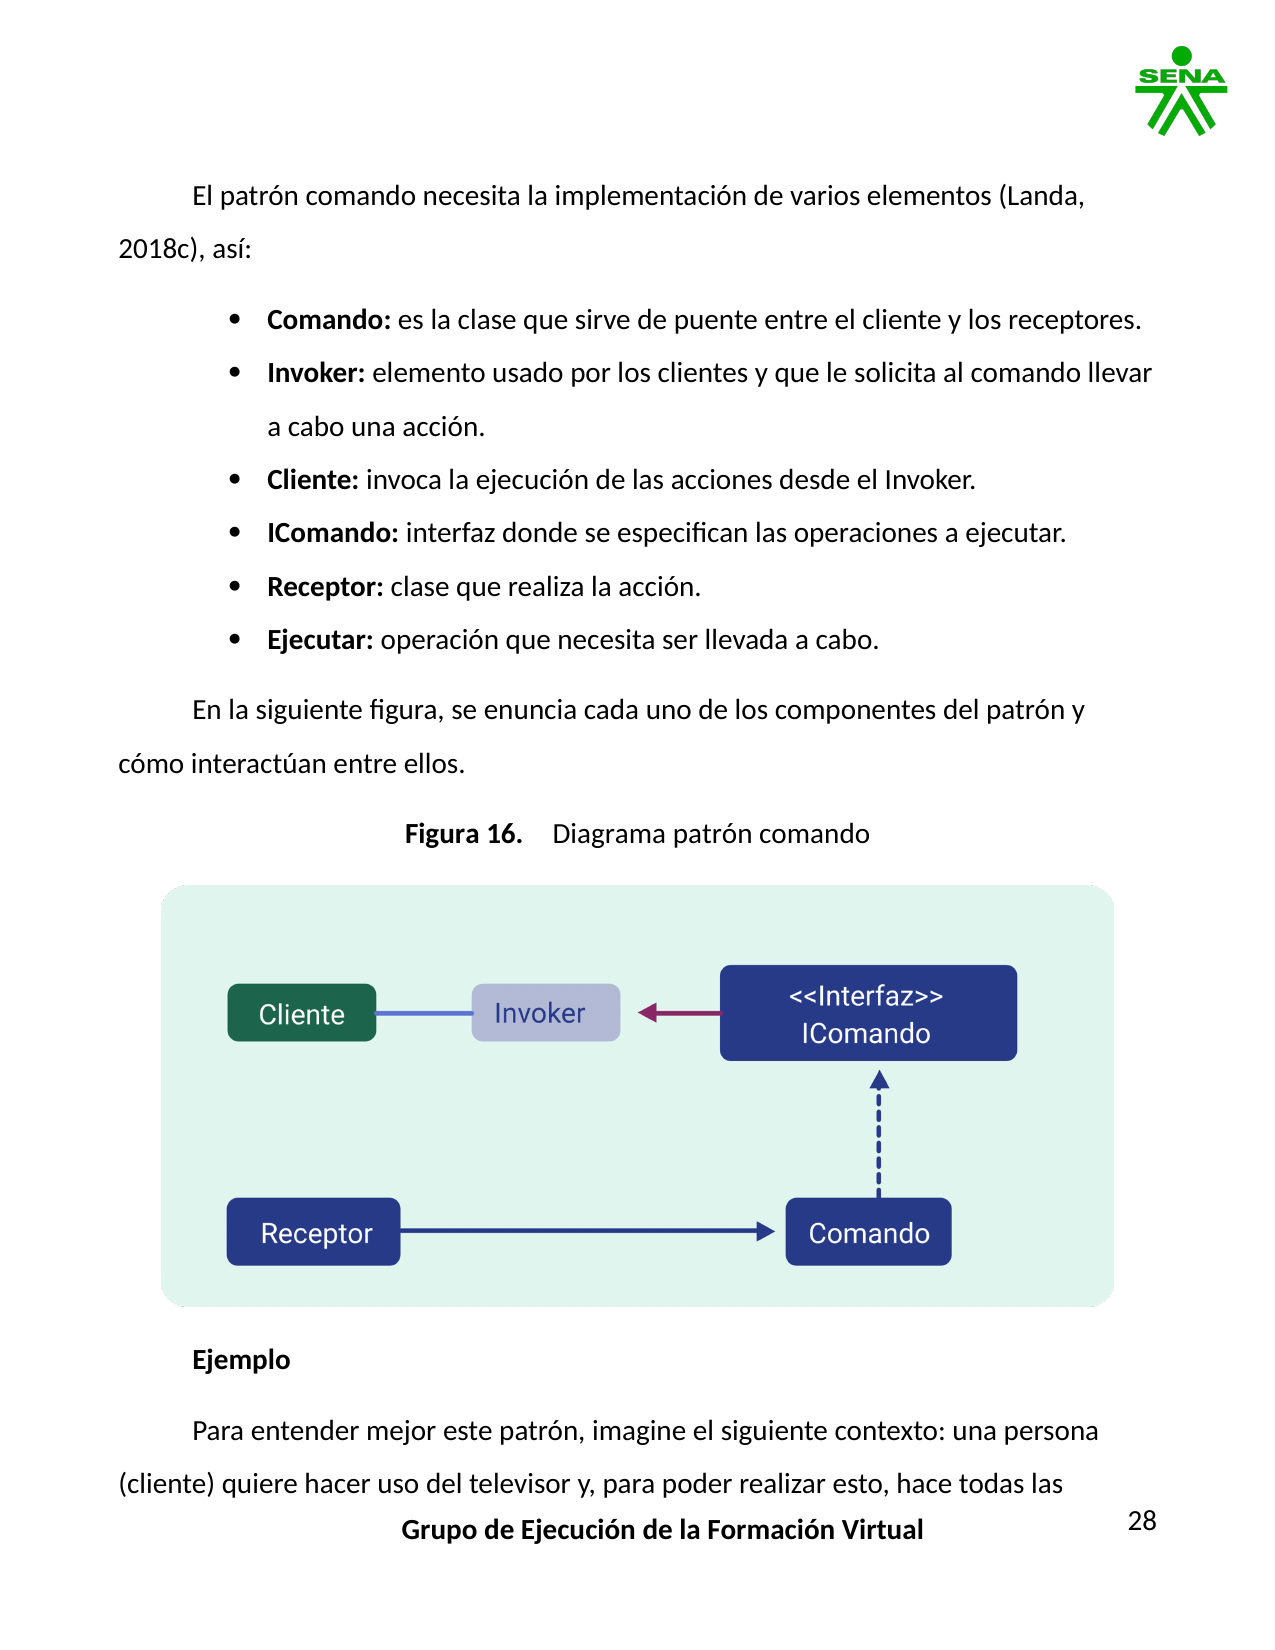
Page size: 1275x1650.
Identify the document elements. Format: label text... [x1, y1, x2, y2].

list IComando: interfaz donde se especifican las operaciones a ejecutar. [229, 514, 1157, 550]
list Receptor: clase que realiza la acción. [229, 568, 1157, 603]
text Ejemplo [118, 1341, 1157, 1377]
picture [161, 885, 1114, 1307]
text En la siguiente figura, se enuncia cada uno de los componentes del patrón y cómo interactúan entre ellos. [118, 691, 1157, 781]
list Invoker: elemento usado por los clientes y que le solicita al comando llevar a cabo una acción. [229, 354, 1157, 443]
list Cliente: invoca la ejecución de las acciones desde el Invoker. [229, 461, 1157, 497]
picture [1135, 46, 1228, 136]
list Comando: es la clase que sirve de puente entre el cliente y los receptores. [229, 301, 1157, 336]
list Ejecutar: operación que necesita ser llevada a cabo. [229, 621, 1157, 657]
text El patrón comando necesita la implementación de varios elementos (Landa, 2018c), así: [118, 177, 1157, 266]
text Diagrama patrón comando [118, 815, 1157, 851]
